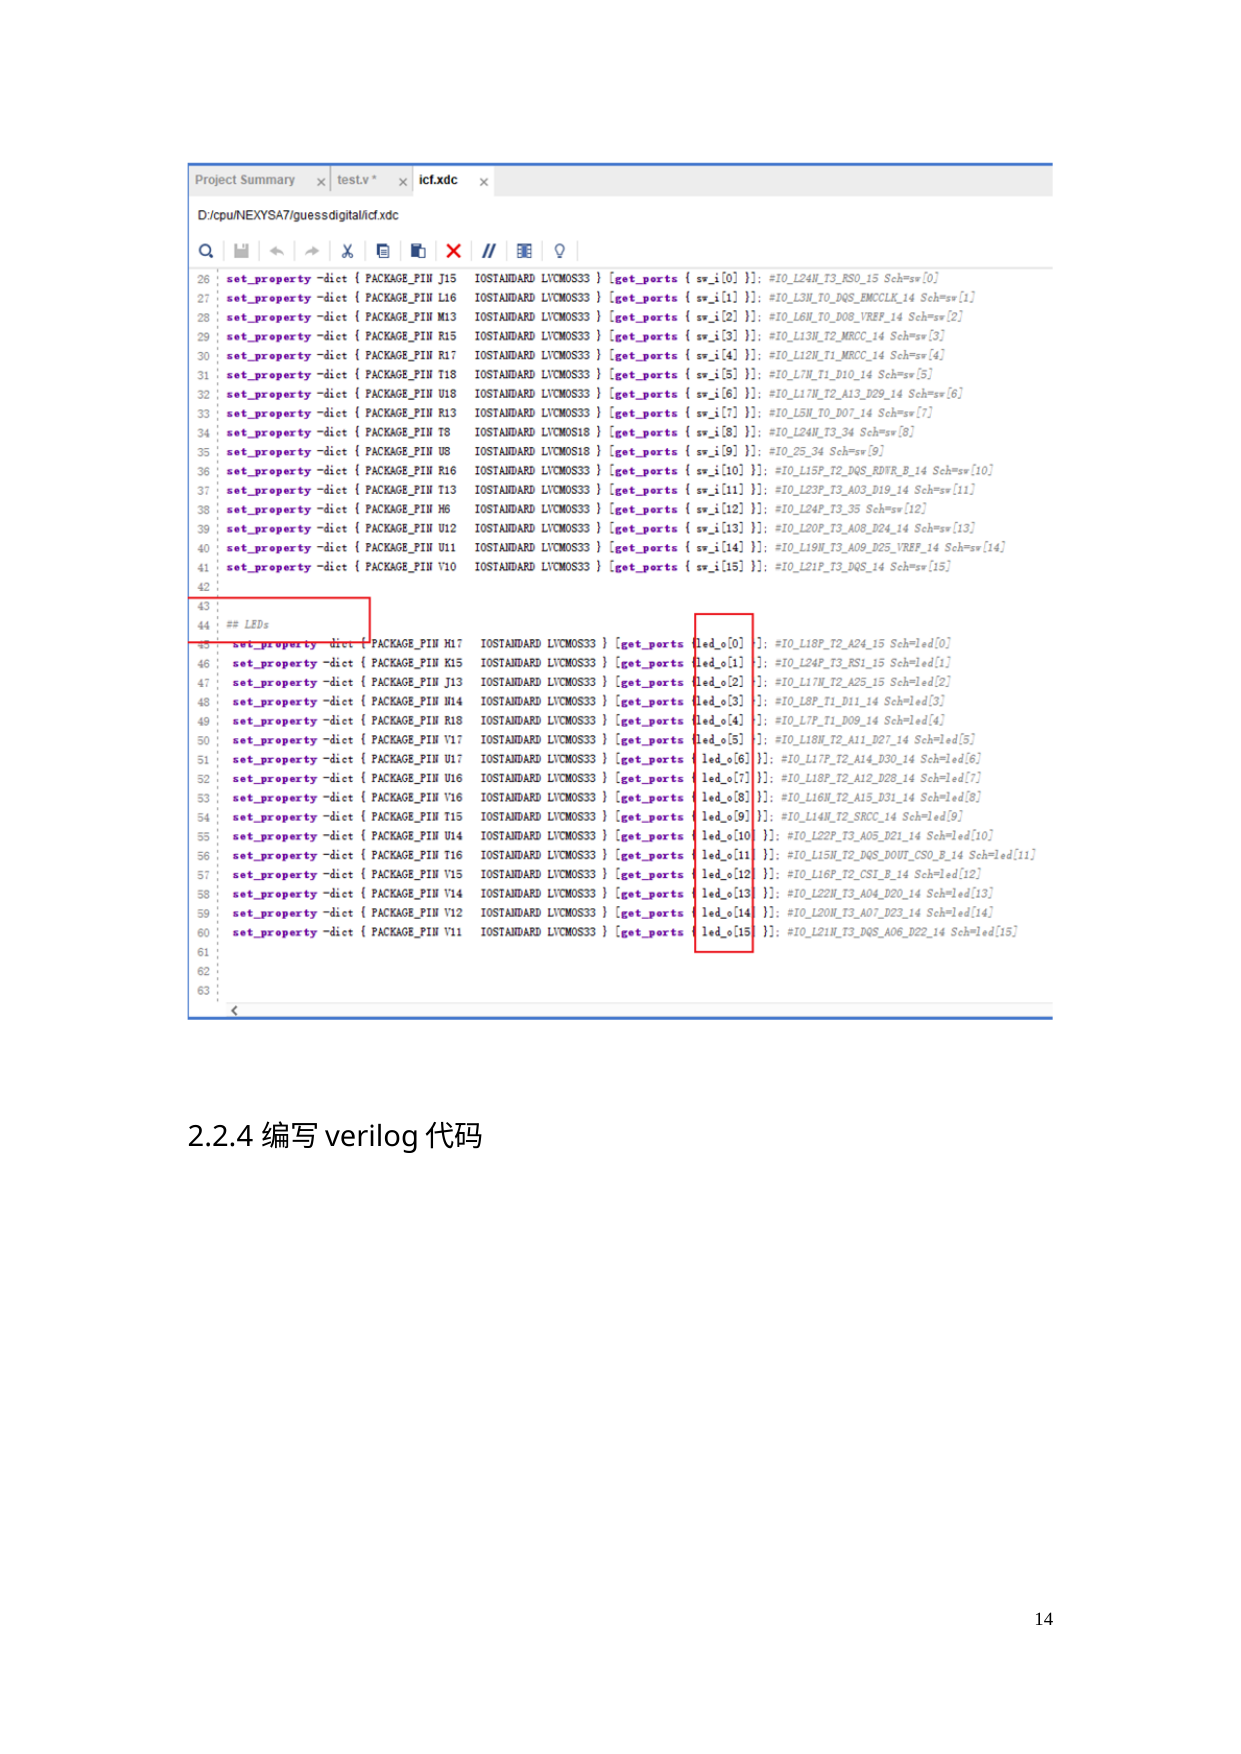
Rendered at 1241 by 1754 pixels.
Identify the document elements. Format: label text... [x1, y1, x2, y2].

picture [187, 162, 1053, 1020]
text 2.2.4 编写verilog代码 [187, 1101, 1053, 1166]
